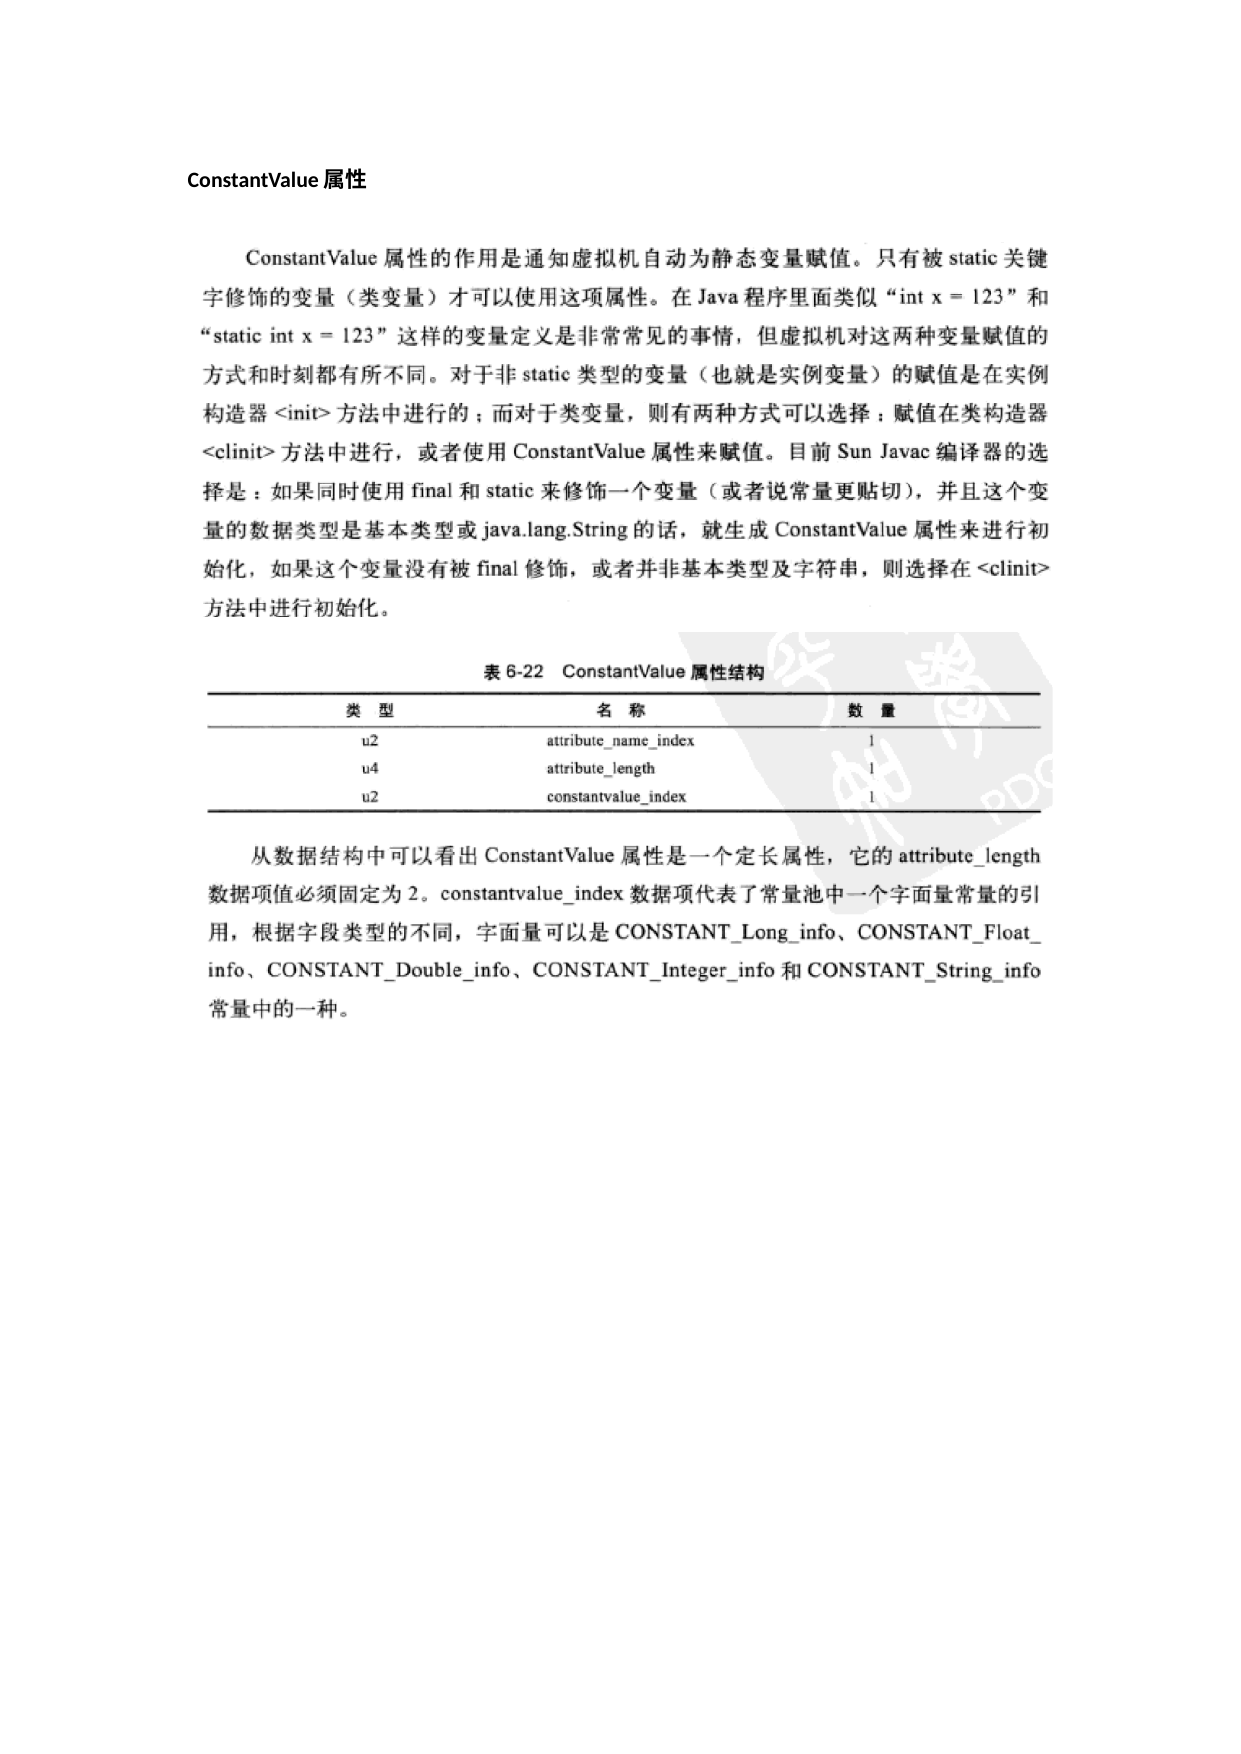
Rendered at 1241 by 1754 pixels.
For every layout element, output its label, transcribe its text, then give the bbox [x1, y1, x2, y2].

picture [187, 242, 1053, 617]
subtitle ConstantValue属性 [187, 162, 1053, 194]
picture [187, 632, 1053, 1027]
